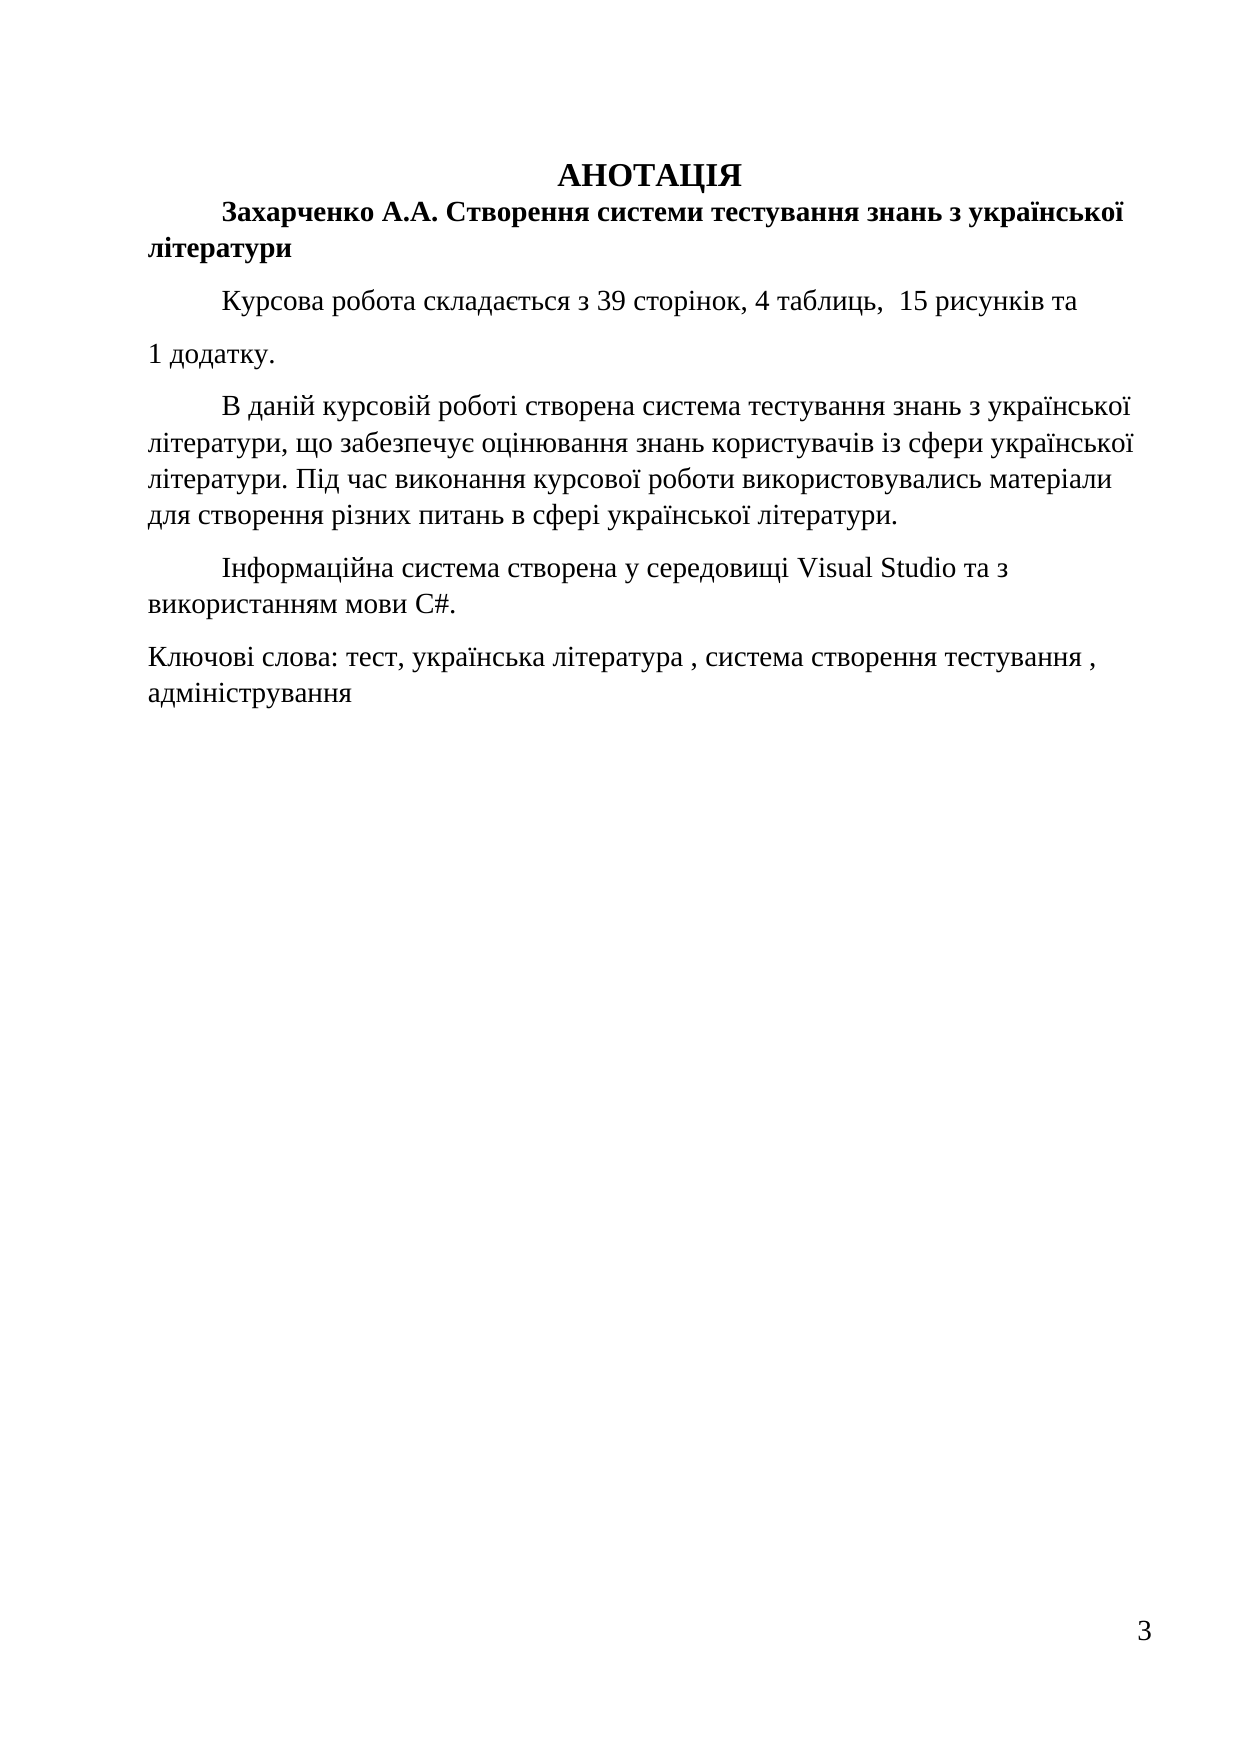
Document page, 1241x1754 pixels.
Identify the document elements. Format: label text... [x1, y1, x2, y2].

text 1 додатку. [148, 336, 1152, 369]
text Курсова робота складається з 39 сторінок, 4 таблиць, 15 рисунків та [221, 283, 1152, 316]
text Ключові слова: тест, українська література , система створення тестування , адміністрування [148, 639, 1152, 708]
text АНОТАЦІЯ [148, 156, 1152, 194]
text В даній курсовій роботі створена система тестування знань з української літератури, що забезпечує оцінювання знань користувачів із сфери української літератури. Під час виконання курсової роботи використовувались матеріали для створення різних питань в сфері української літератури. [148, 388, 1152, 531]
text Захарченко А.А. Створення системи тестування знань з української літератури [148, 194, 1152, 264]
text Інформаційна система створена у середовищі Visual Studio та з використанням мови C#. [148, 550, 1152, 619]
